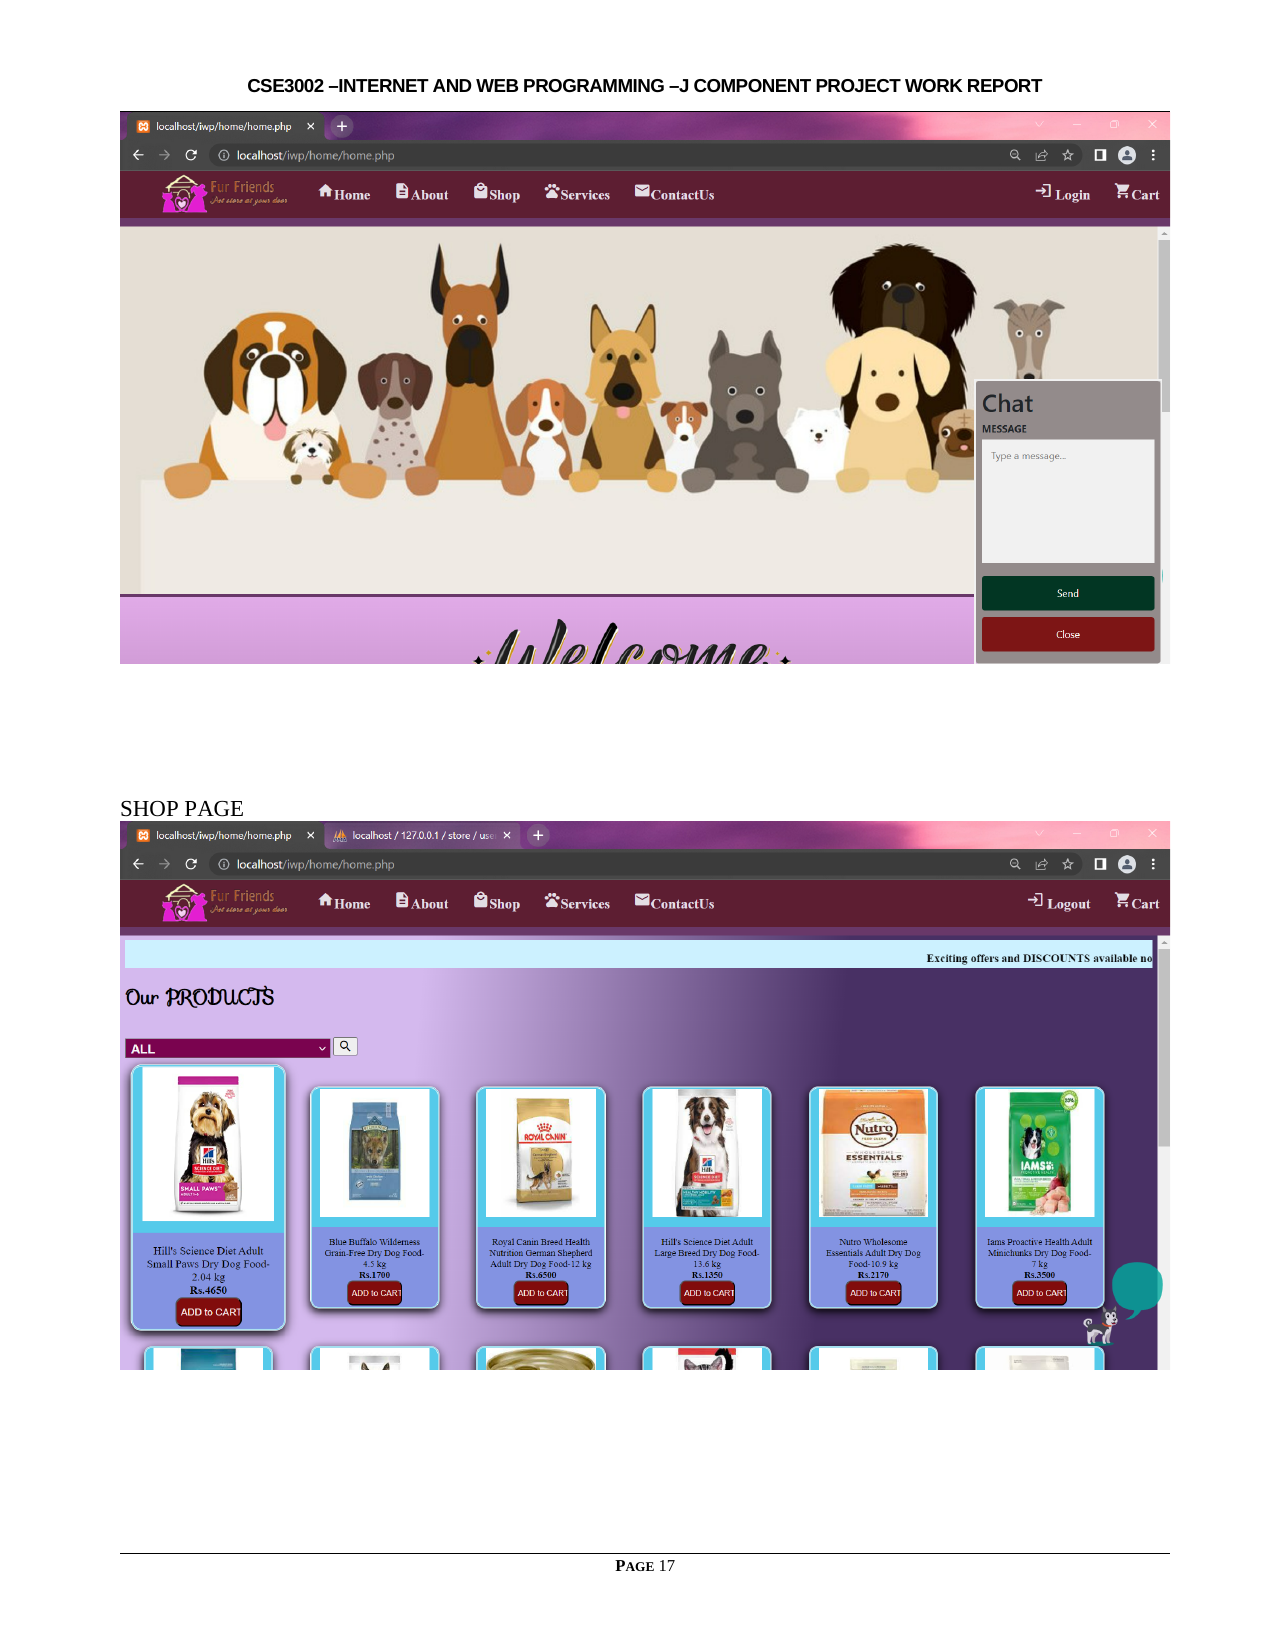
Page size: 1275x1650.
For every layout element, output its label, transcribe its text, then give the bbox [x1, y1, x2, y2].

picture [120, 112, 1171, 664]
text SHOP PAGE [120, 795, 1170, 821]
picture [120, 821, 1171, 1370]
